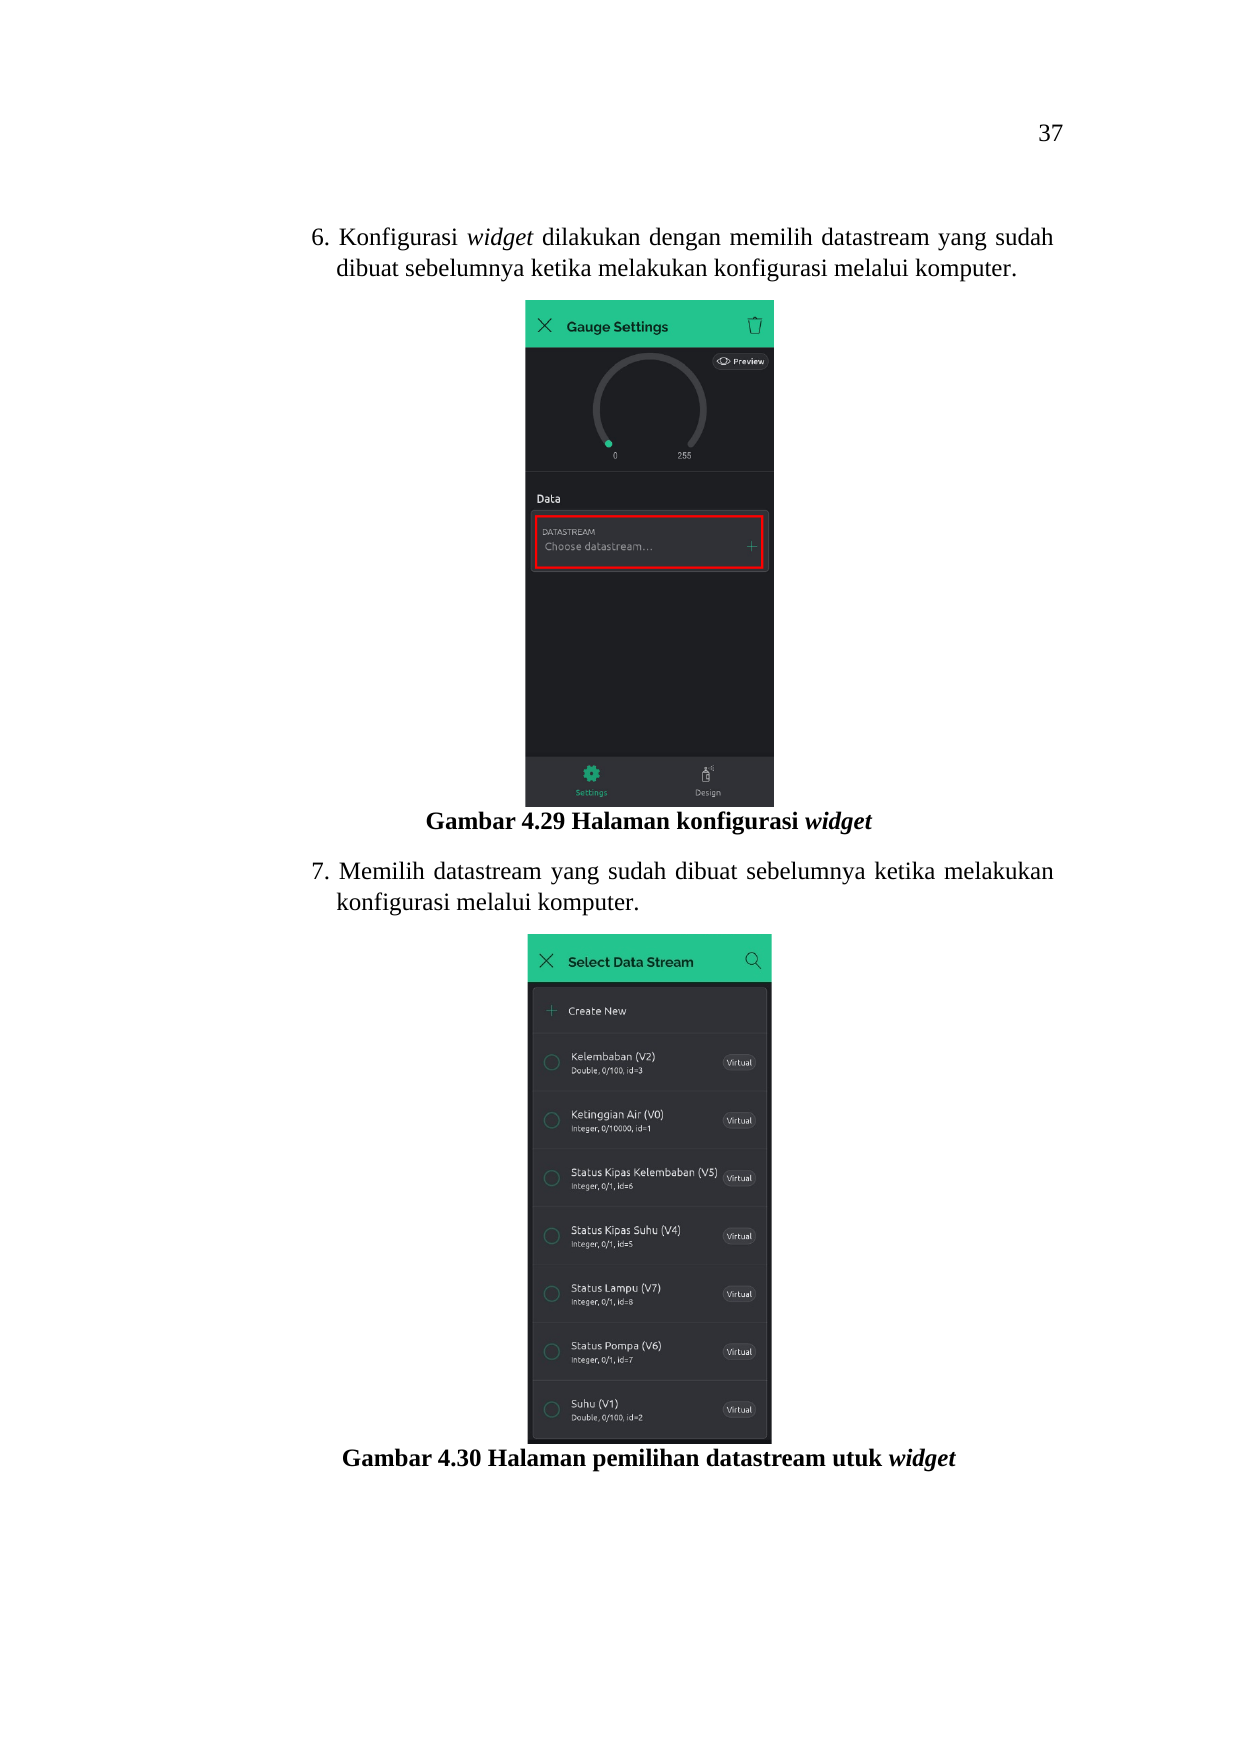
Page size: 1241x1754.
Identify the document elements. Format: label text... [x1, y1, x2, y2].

text 6. Konfigurasi widget dilakukan dengan memilih datastream yang sudah dibuat sebelumnya ketika melakukan konfigurasi melalui komputer. [236, 222, 1063, 282]
text 7. Memilih datastream yang sudah dibuat sebelumnya ketika melakukan konfigurasi melalui komputer. [236, 856, 1063, 916]
picture [527, 934, 772, 1444]
picture [525, 300, 774, 807]
